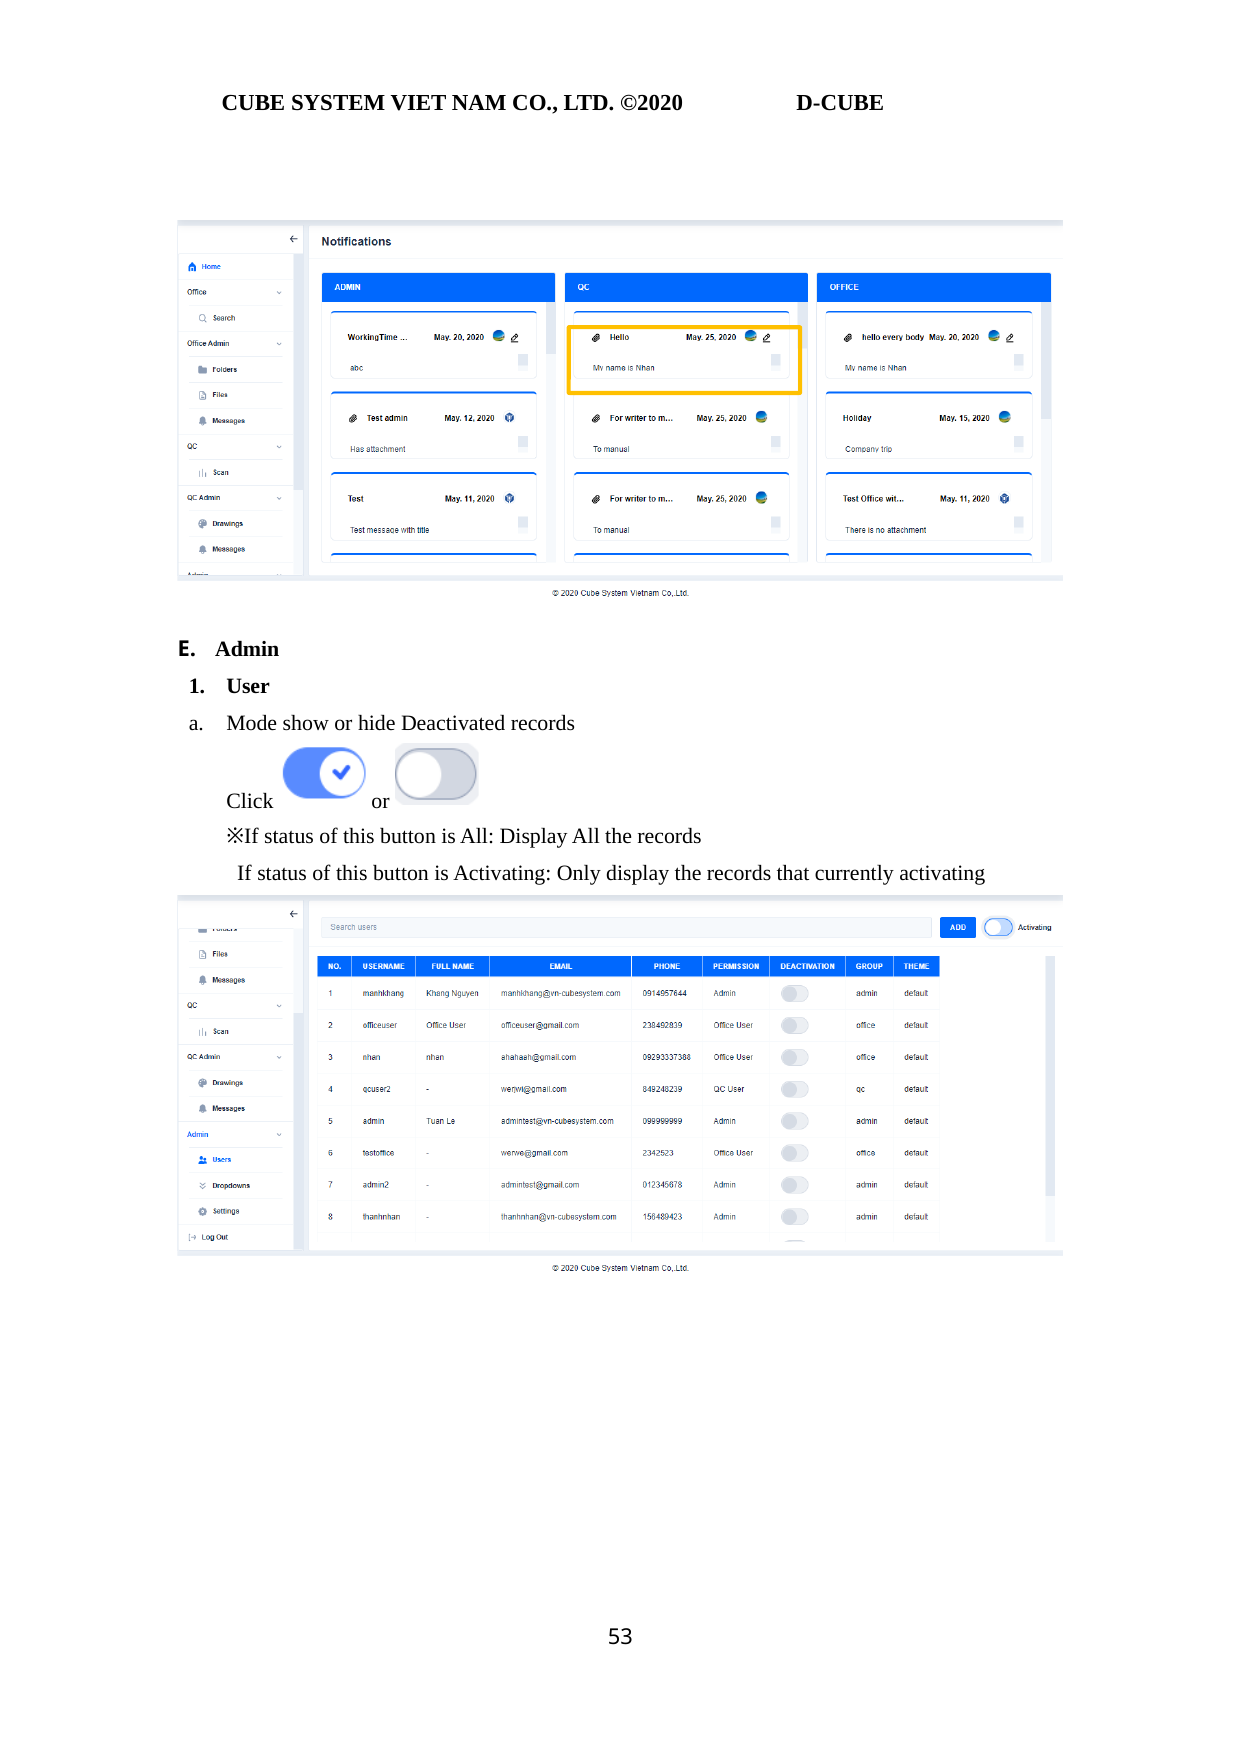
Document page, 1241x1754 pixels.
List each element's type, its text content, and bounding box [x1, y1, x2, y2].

list Click or [226, 742, 1063, 817]
picture [177, 216, 1063, 602]
list ※If status of this button is All: Display All the records [226, 817, 1063, 854]
picture [177, 891, 1063, 1277]
list If status of this button is Activating: Only display the records that currently activating [226, 854, 1063, 891]
list User [188, 667, 1063, 704]
list Mode show or hide Deactivated records [188, 704, 1063, 742]
list Admin [177, 629, 1063, 667]
